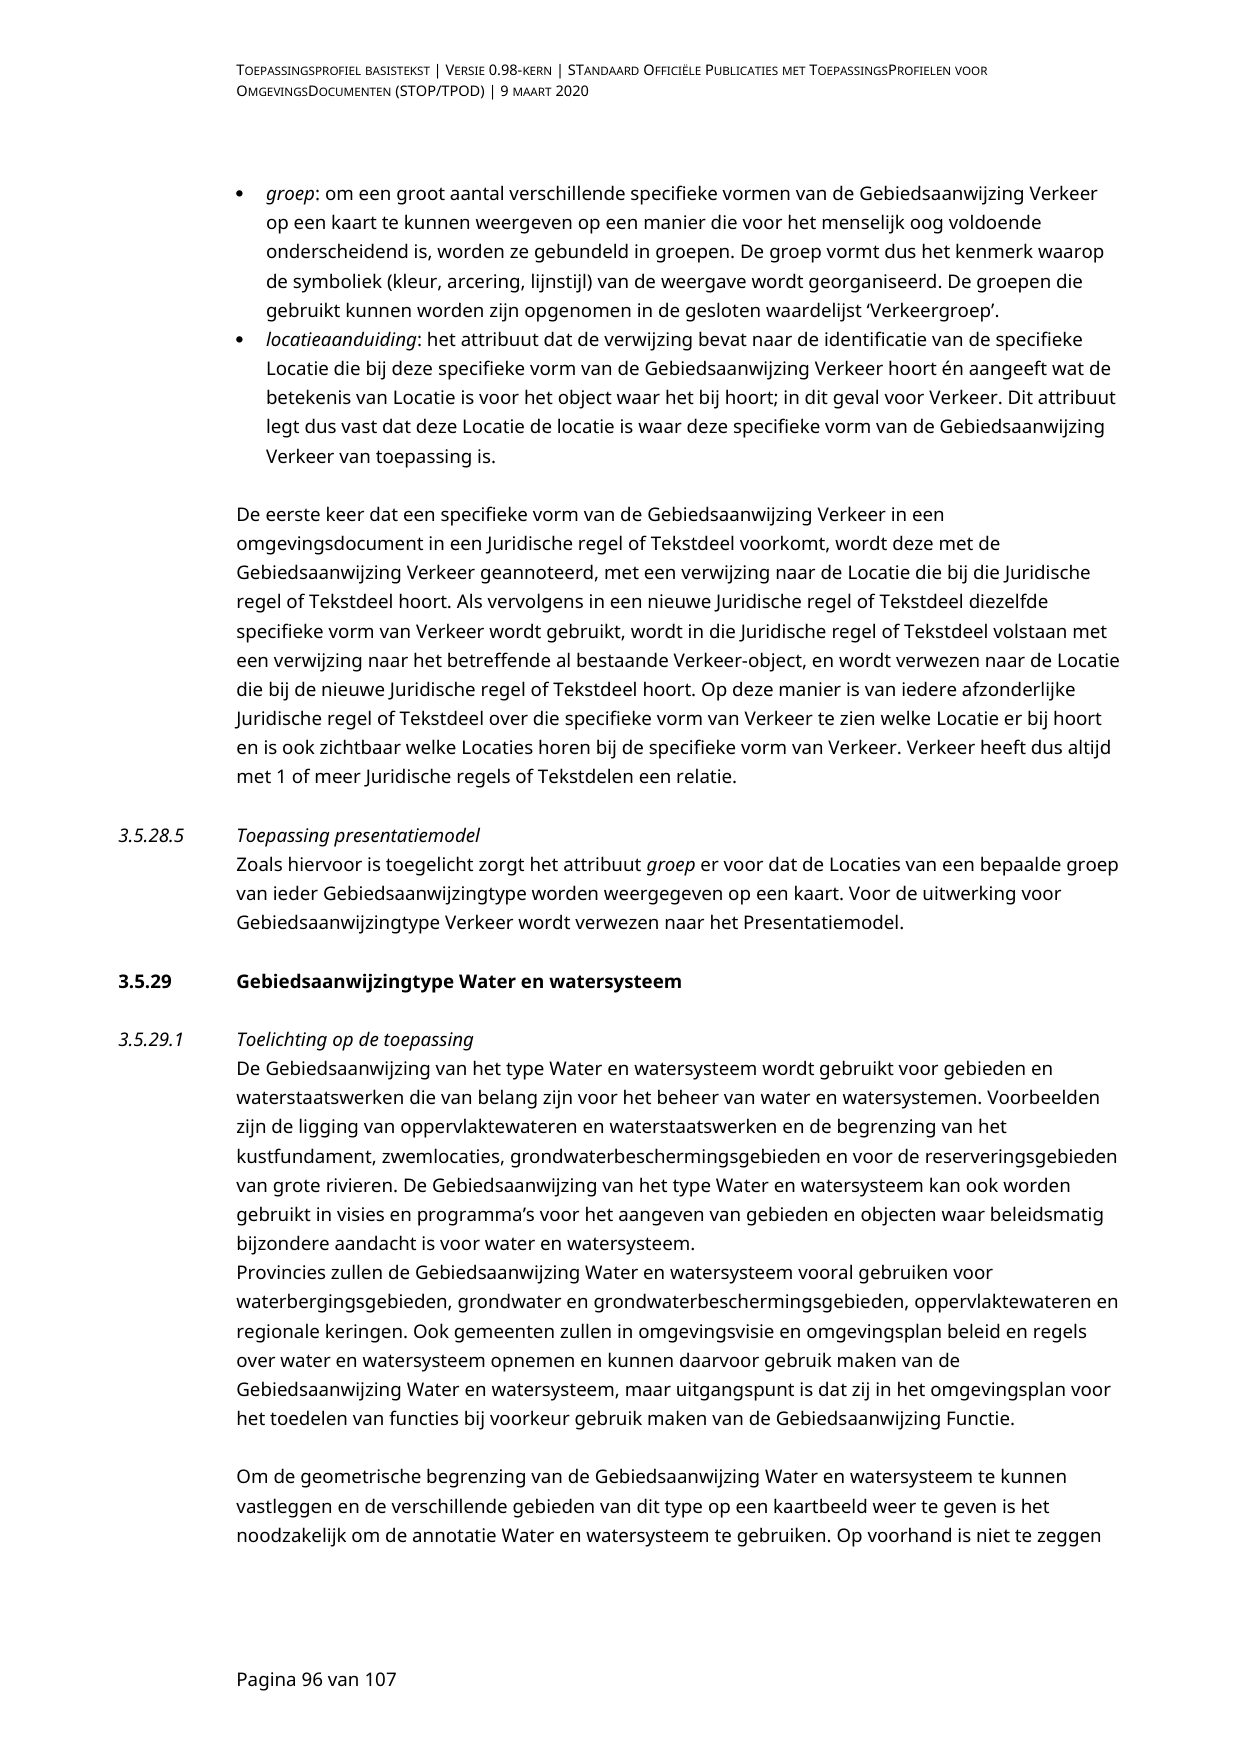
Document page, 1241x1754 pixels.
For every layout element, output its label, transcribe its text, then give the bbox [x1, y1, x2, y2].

text locatieaanduiding: het attribuut dat de verwijzing bevat naar de identificatie van de specifieke Locatie die bij deze specifieke vorm van de Gebiedsaanwijzing Verkeer hoort én aangeeft wat de betekenis van Locatie is voor het object waar het bij hoort; in dit geval voor Verkeer. Dit attribuut legt dus vast dat deze Locatie de locatie is waar deze specifieke vorm van de Gebiedsaanwijzing Verkeer van toepassing is. [236, 323, 1122, 469]
subtitle Toelichting op de toepassing [118, 1023, 1122, 1052]
subtitle Toepassing presentatiemodel [118, 819, 1122, 848]
text De Gebiedsaanwijzing van het type Water en watersysteem wordt gebruikt voor gebieden en waterstaatswerken die van belang zijn voor het beheer van water en watersystemen. Voorbeelden zijn de ligging van oppervlaktewateren en waterstaatswerken en de begrenzing van het kustfundament, zwemlocaties, grondwaterbeschermingsgebieden en voor de reserveringsgebieden van grote rivieren. De Gebiedsaanwijzing van het type Water en watersysteem kan ook worden gebruikt in visies en programma’s voor het aangeven van gebieden en objecten waar beleidsmatig bijzondere aandacht is voor water en watersysteem. [236, 1052, 1122, 1256]
text De eerste keer dat een specifieke vorm van de Gebiedsaanwijzing Verkeer in een omgevingsdocument in een Juridische regel of Tekstdeel voorkomt, wordt deze met de Gebiedsaanwijzing Verkeer geannoteerd, met een verwijzing naar de Locatie die bij die Juridische regel of Tekstdeel hoort. Als vervolgens in een nieuwe Juridische regel of Tekstdeel diezelfde specifieke vorm van Verkeer wordt gebruikt, wordt in die Juridische regel of Tekstdeel volstaan met een verwijzing naar het betreffende al bestaande Verkeer-object, en wordt verwezen naar de Locatie die bij de nieuwe Juridische regel of Tekstdeel hoort. Op deze manier is van iedere afzonderlijke Juridische regel of Tekstdeel over die specifieke vorm van Verkeer te zien welke Locatie er bij hoort en is ook zichtbaar welke Locaties horen bij de specifieke vorm van Verkeer. Verkeer heeft dus altijd met 1 of meer Juridische regels of Tekstdelen een relatie. [236, 498, 1122, 790]
text groep: om een groot aantal verschillende specifieke vormen van de Gebiedsaanwijzing Verkeer op een kaart te kunnen weergeven op een manier die voor het menselijk oog voldoende onderscheidend is, worden ze gebundeld in groepen. De groep vormt dus het kenmerk waarop de symboliek (kleur, arcering, lijnstijl) van de weergave wordt georganiseerd. De groepen die gebruikt kunnen worden zijn opgenomen in de gesloten waardelijst ‘Verkeergroep’. [236, 177, 1122, 323]
text Provincies zullen de Gebiedsaanwijzing Water en watersysteem vooral gebruiken voor waterbergingsgebieden, grondwater en grondwaterbeschermingsgebieden, oppervlaktewateren en regionale keringen. Ook gemeenten zullen in omgevingsvisie en omgevingsplan beleid en regels over water en watersysteem opnemen en kunnen daarvoor gebruik maken van de Gebiedsaanwijzing Water en watersysteem, maar uitgangspunt is dat zij in het omgevingsplan voor het toedelen van functies bij voorkeur gebruik maken van de Gebiedsaanwijzing Functie. [236, 1256, 1122, 1431]
subtitle Gebiedsaanwijzingtype Water en watersysteem [118, 965, 1122, 994]
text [236, 1461, 1122, 1548]
text Zoals hiervoor is toegelicht zorgt het attribuut groep er voor dat de Locaties van een bepaalde groep van ieder Gebiedsaanwijzingtype worden weergegeven op een kaart. Voor de uitwerking voor Gebiedsaanwijzingtype Verkeer wordt verwezen naar het Presentatiemodel. [236, 848, 1122, 936]
